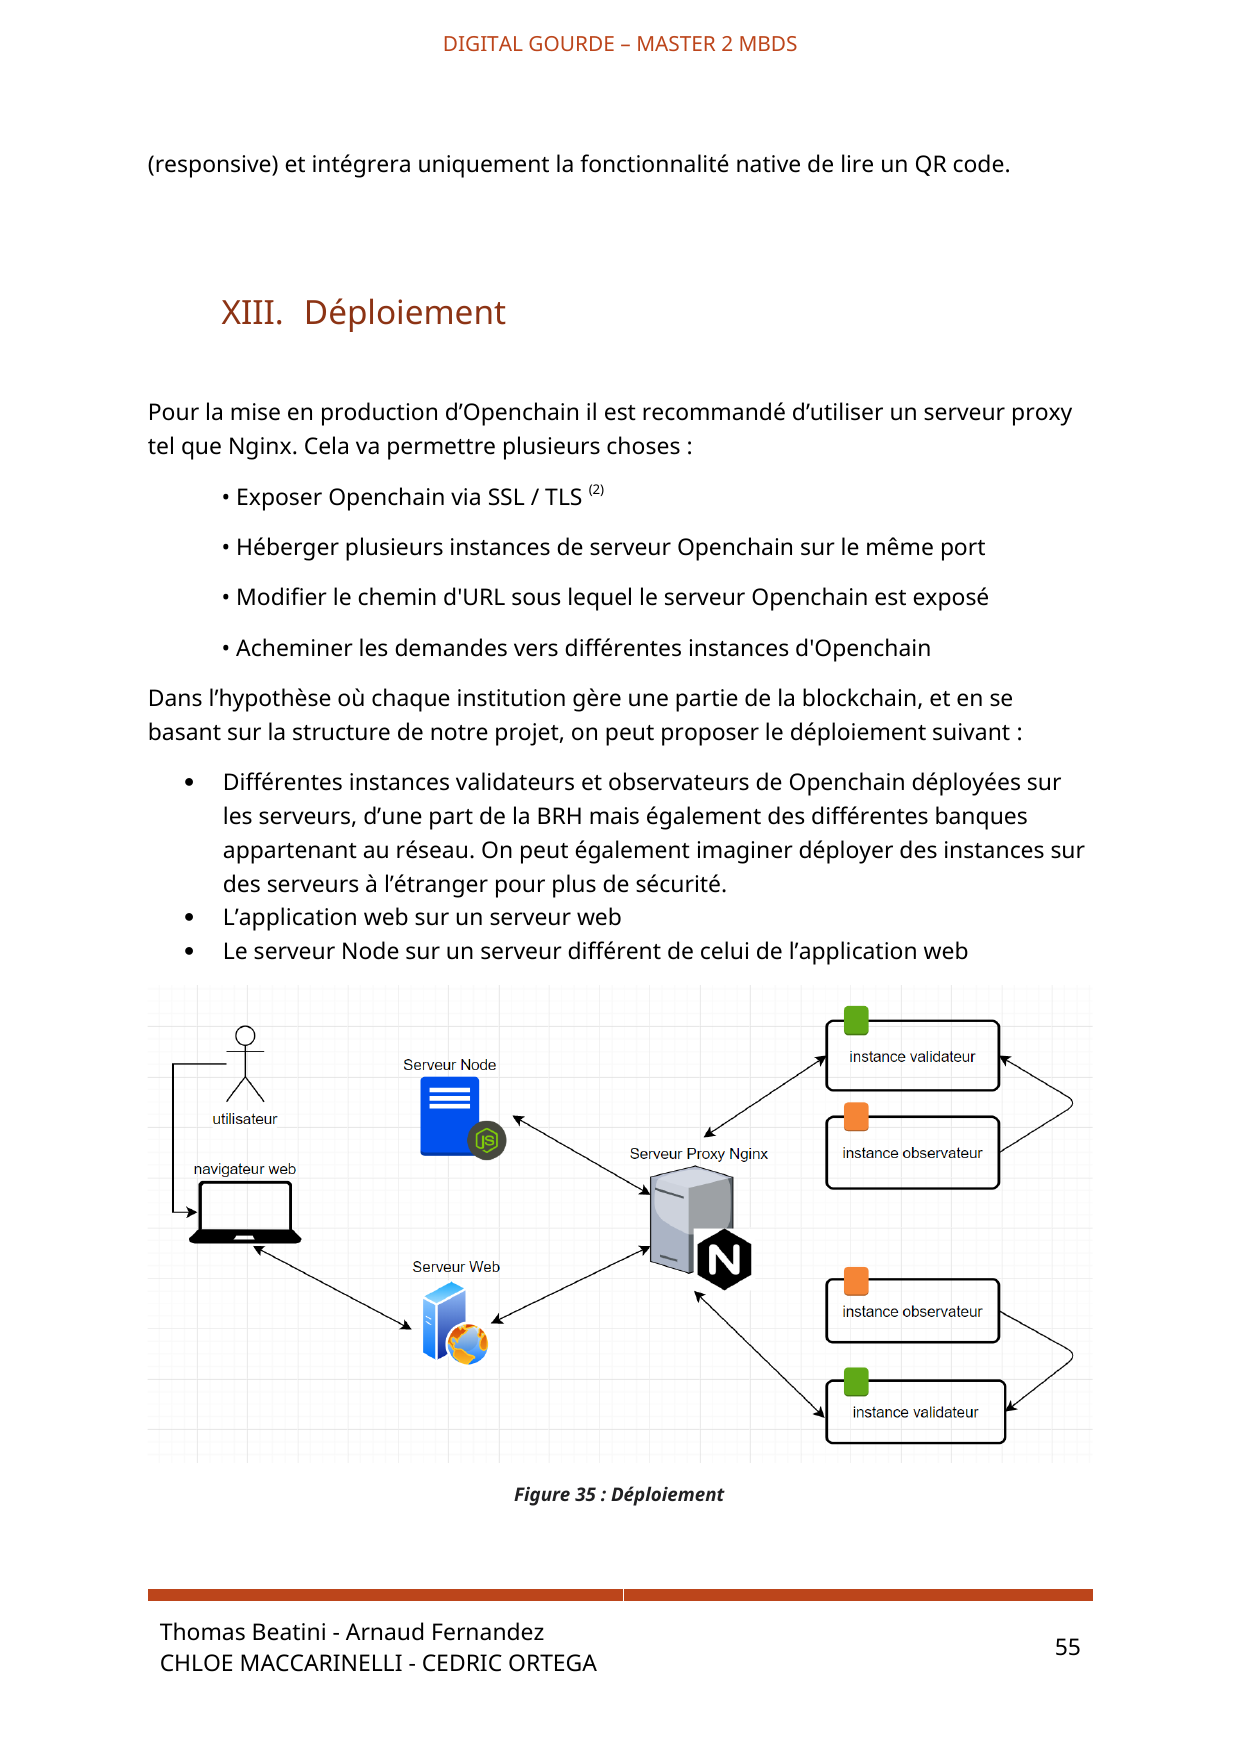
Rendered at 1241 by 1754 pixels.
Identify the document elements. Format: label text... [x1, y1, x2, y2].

text Dans l’hypothèse où chaque institution gère une partie de la blockchain, et en se basant sur la structure de notre projet, on peut proposer le déploiement suivant : [148, 682, 1093, 747]
list Le serveur Node sur un serveur différent de celui de l’application web [185, 935, 1093, 966]
subtitle Déploiement [221, 289, 1093, 334]
text Pour la mise en production d’Openchain il est recommandé d’utiliser un serveur proxy tel que Nginx. Cela va permettre plusieurs choses : [148, 396, 1093, 461]
text • Exposer Openchain via SSL / TLS (2) [221, 481, 1093, 512]
picture [147, 985, 1093, 1463]
text • Modifier le chemin d'URL sous lequel le serveur Openchain est exposé [221, 581, 1093, 613]
list Différentes instances validateurs et observateurs de Openchain déployées sur les serveurs, d’une part de la BRH mais également des différentes banques appartenant au réseau. On peut également imaginer déployer des instances sur des serveurs à l’étranger pour plus de sécurité. [185, 766, 1093, 899]
text • Héberger plusieurs instances de serveur Openchain sur le même port [221, 531, 1093, 562]
text Figure 35 : Déploiement [148, 1481, 1093, 1507]
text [148, 148, 1093, 179]
text • Acheminer les demandes vers différentes instances d'Openchain [221, 632, 1093, 663]
list L’application web sur un serveur web [185, 901, 1093, 933]
